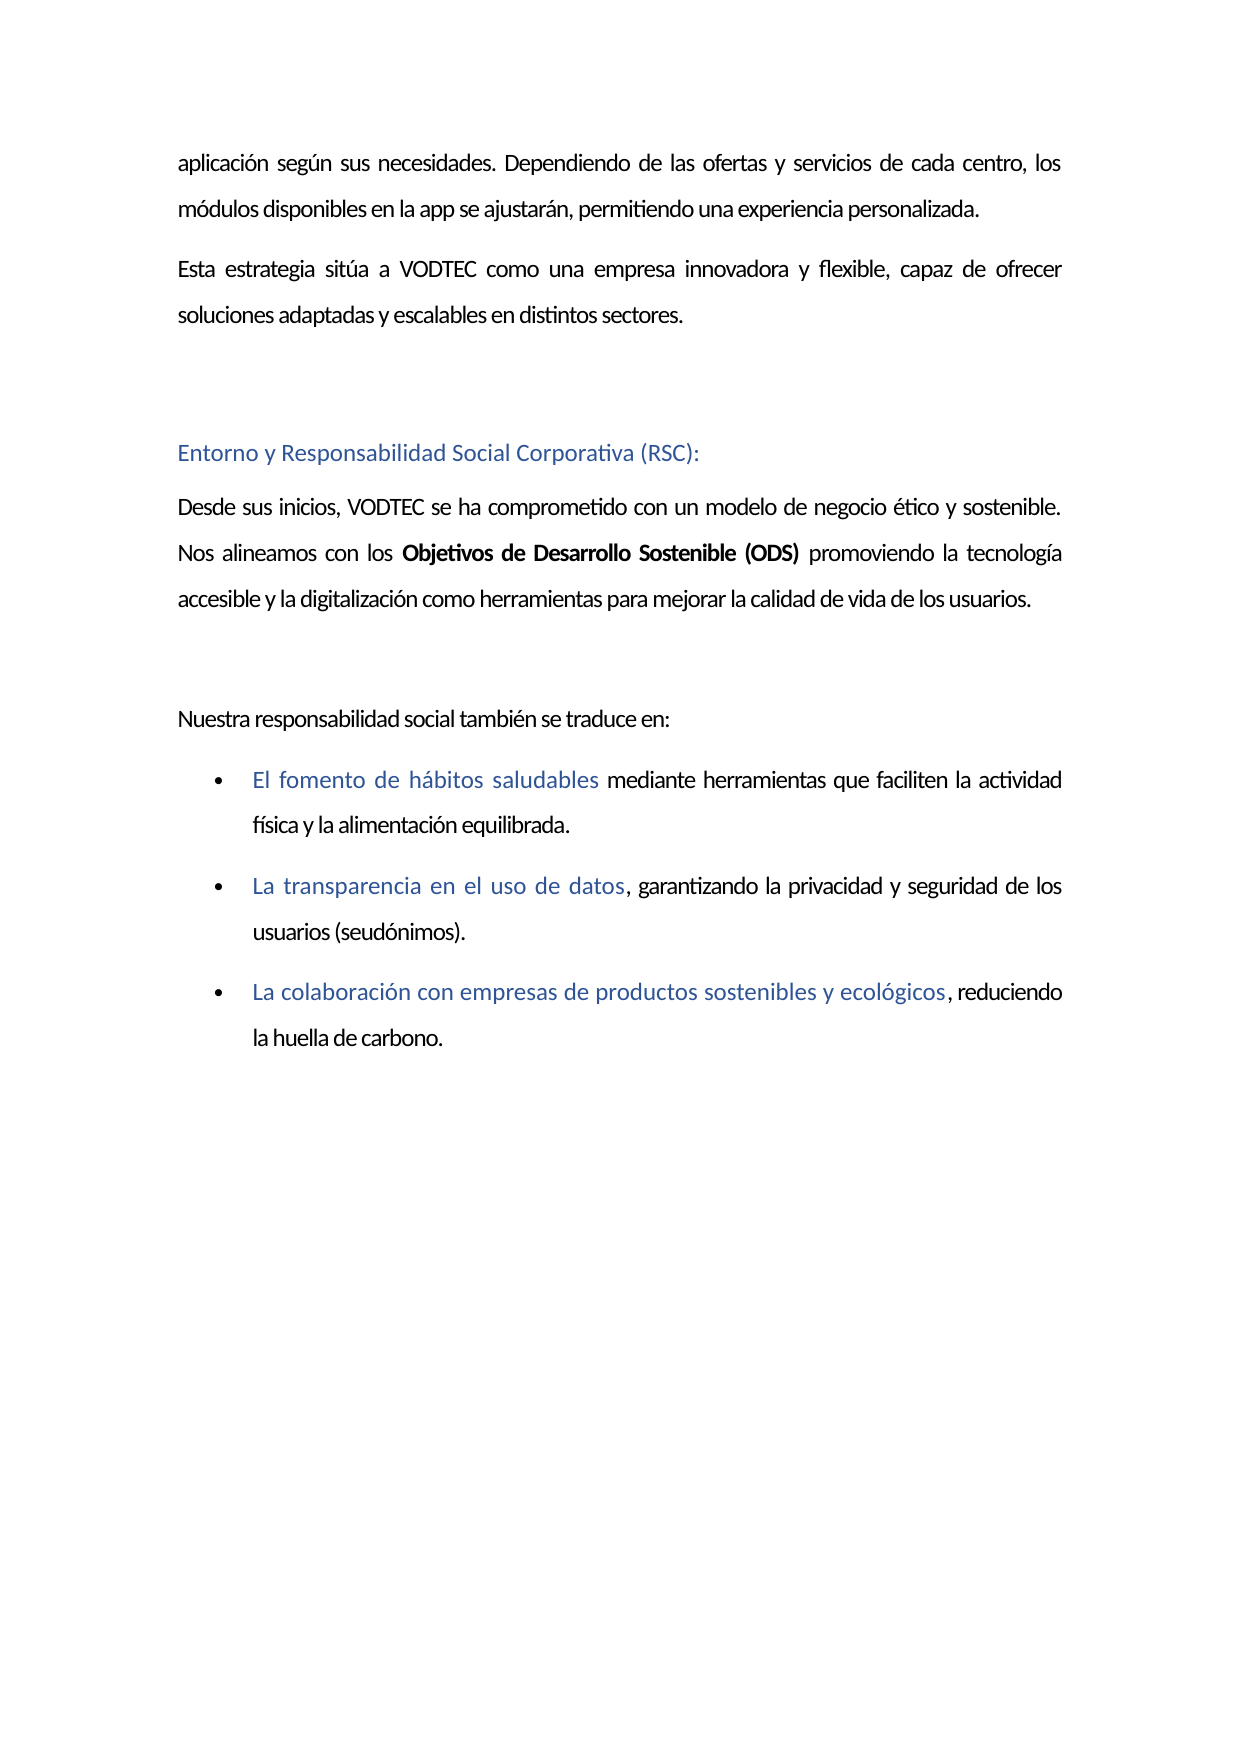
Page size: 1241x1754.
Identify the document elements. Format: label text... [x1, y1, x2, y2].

subtitle Entorno y Responsabilidad Social Corporativa (RSC): [177, 437, 1063, 468]
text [177, 148, 1063, 224]
text Nuestra responsabilidad social también se traduce en: [177, 703, 1063, 734]
list El fomento de hábitos saludables mediante herramientas que faciliten la actividad física y la alimentación equilibrada. [215, 764, 1063, 840]
list La colaboración con empresas de productos sostenibles y ecológicos, reduciendo la huella de carbono. [215, 976, 1063, 1052]
list La transparencia en el uso de datos, garantizando la privacidad y seguridad de los usuarios (seudónimos). [215, 870, 1063, 946]
text Desde sus inicios, VODTEC se ha comprometido con un modelo de negocio ético y sostenible. Nos alineamos con los Objetivos de Desarrollo Sostenible (ODS) promoviendo la tecnología accesible y la digitalización como herramientas para mejorar la calidad de vida de los usuarios. [177, 491, 1063, 613]
text Esta estrategia sitúa a VODTEC como una empresa innovadora y flexible, capaz de ofrecer soluciones adaptadas y escalables en distintos sectores. [177, 254, 1063, 330]
